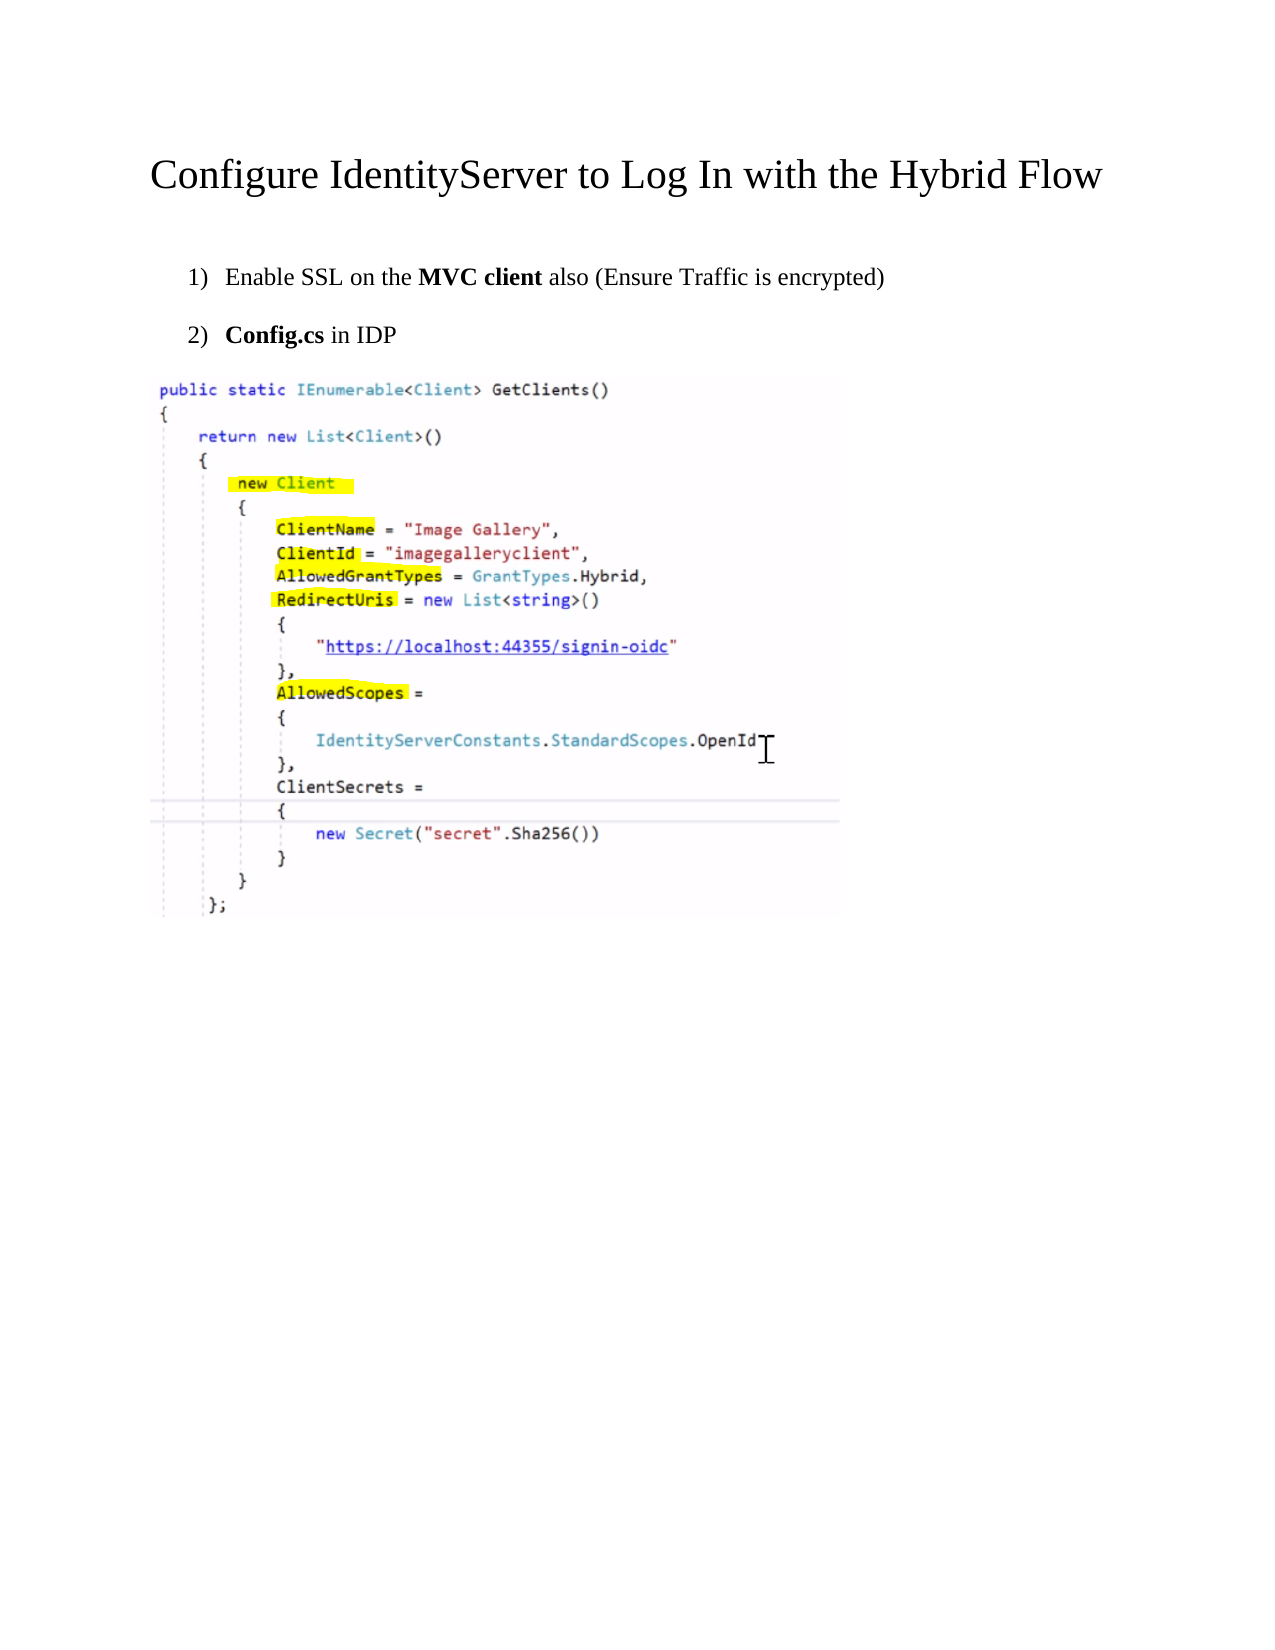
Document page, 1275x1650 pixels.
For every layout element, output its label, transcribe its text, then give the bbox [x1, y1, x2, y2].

list Config.cs in IDP [187, 320, 1125, 349]
list Enable SSL on the MVC client also (Ensure Traffic is encrypted) [187, 262, 1125, 291]
picture [150, 377, 840, 917]
text Configure IdentityServer to Log In with the Hybrid Flow [150, 150, 1125, 198]
